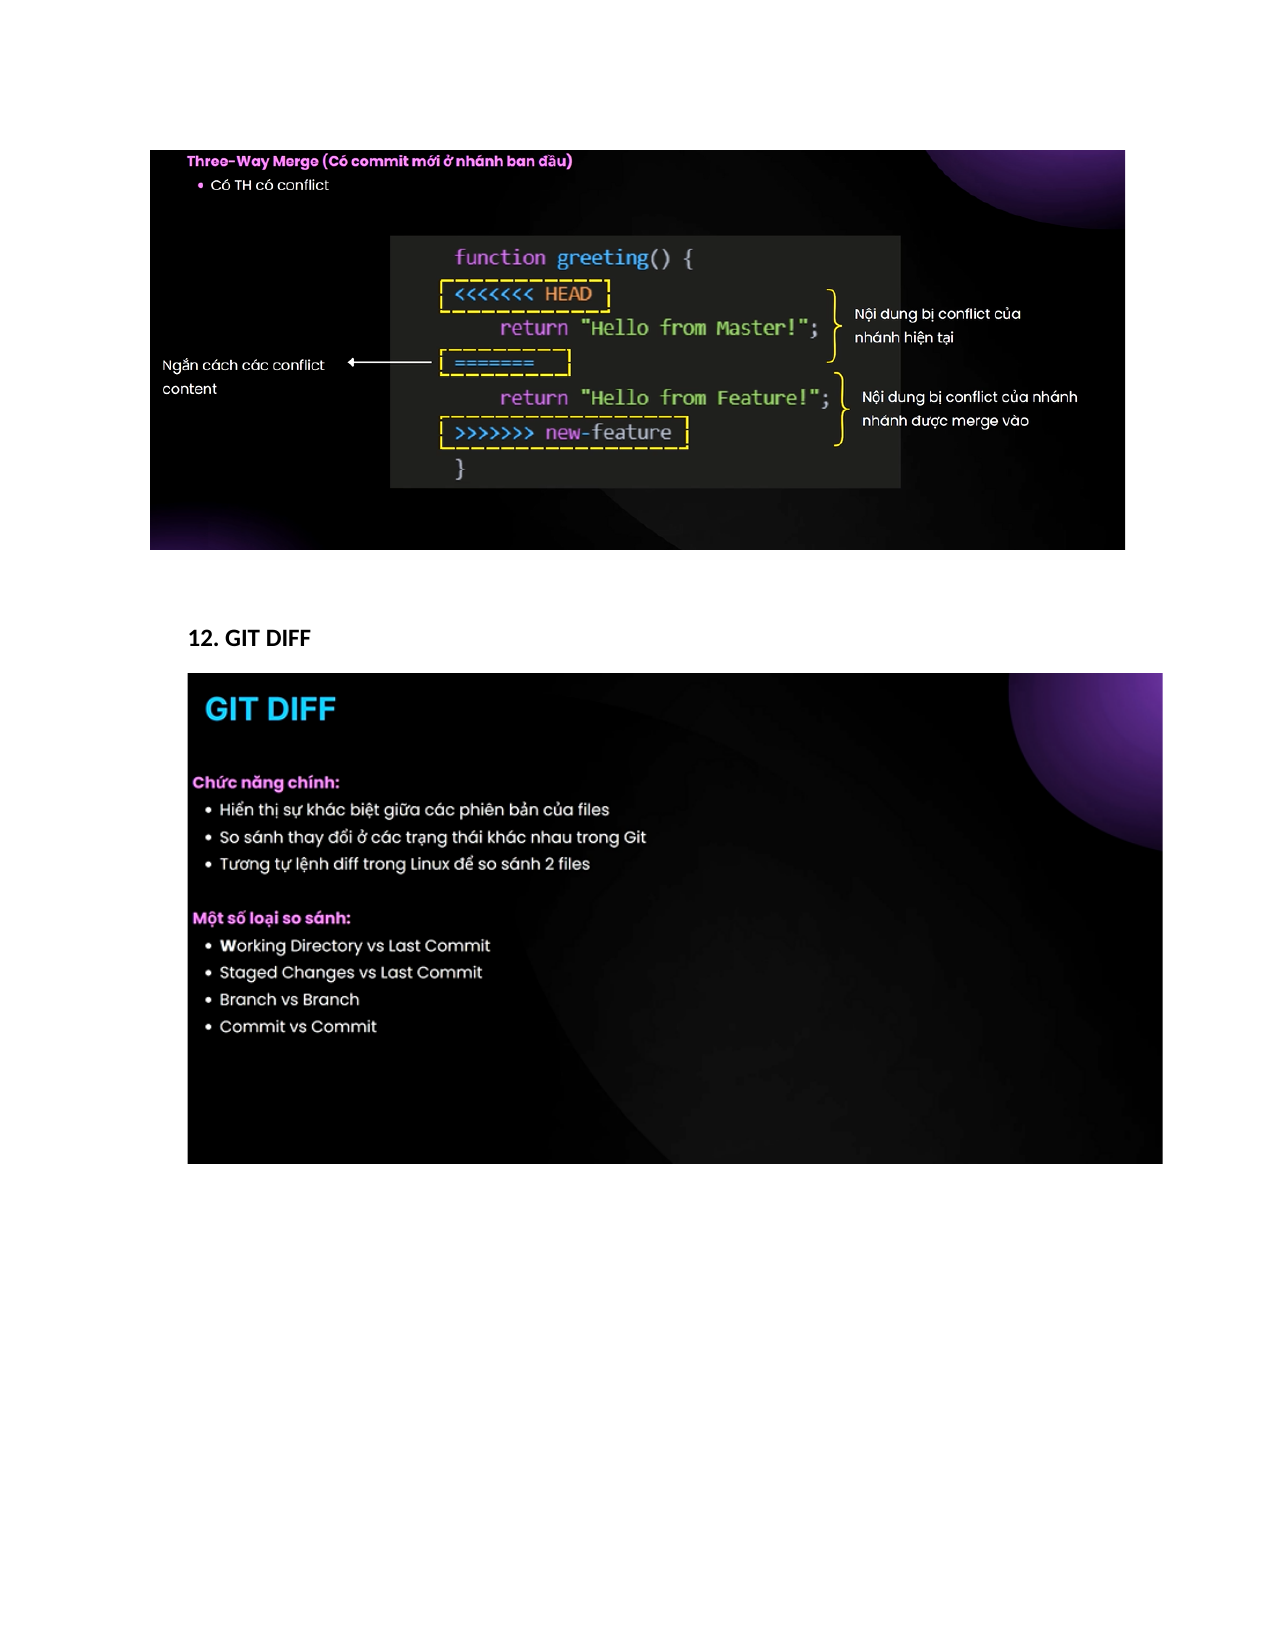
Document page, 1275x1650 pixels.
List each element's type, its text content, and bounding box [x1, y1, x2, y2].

picture [150, 150, 1125, 550]
picture [187, 673, 1163, 1164]
list GIT DIFF [187, 622, 1125, 652]
